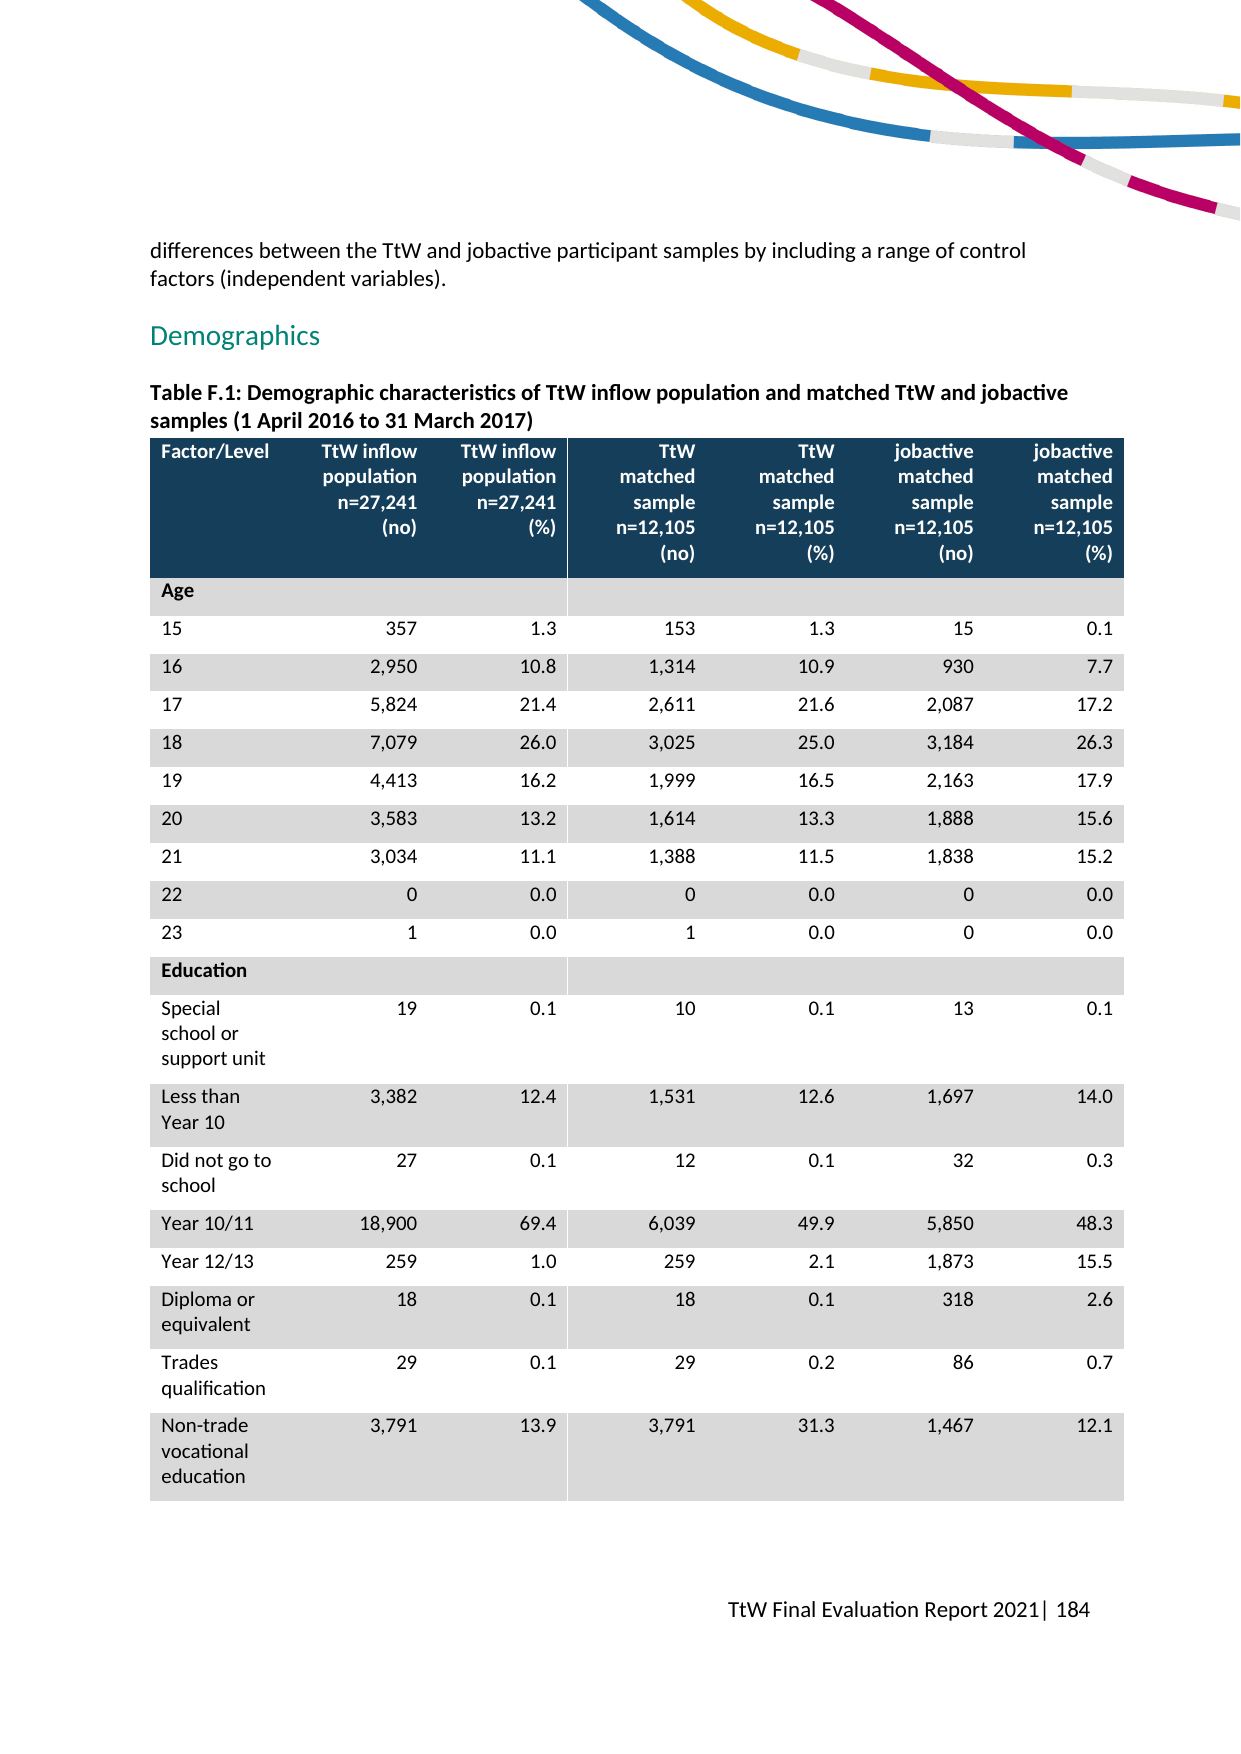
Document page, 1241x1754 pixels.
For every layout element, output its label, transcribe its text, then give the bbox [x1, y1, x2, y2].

subtitle Demographics [150, 317, 1090, 353]
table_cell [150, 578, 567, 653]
picture [0, 0, 1241, 229]
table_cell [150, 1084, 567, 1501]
text Table F.1: Demographic characteristics of TtW inflow population and matched TtW and jobactive samples (1 April 2016 to 31 March 2017) [150, 378, 1090, 434]
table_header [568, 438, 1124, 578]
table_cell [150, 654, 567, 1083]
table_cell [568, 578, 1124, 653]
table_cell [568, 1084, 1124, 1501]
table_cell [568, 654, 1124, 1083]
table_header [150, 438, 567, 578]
